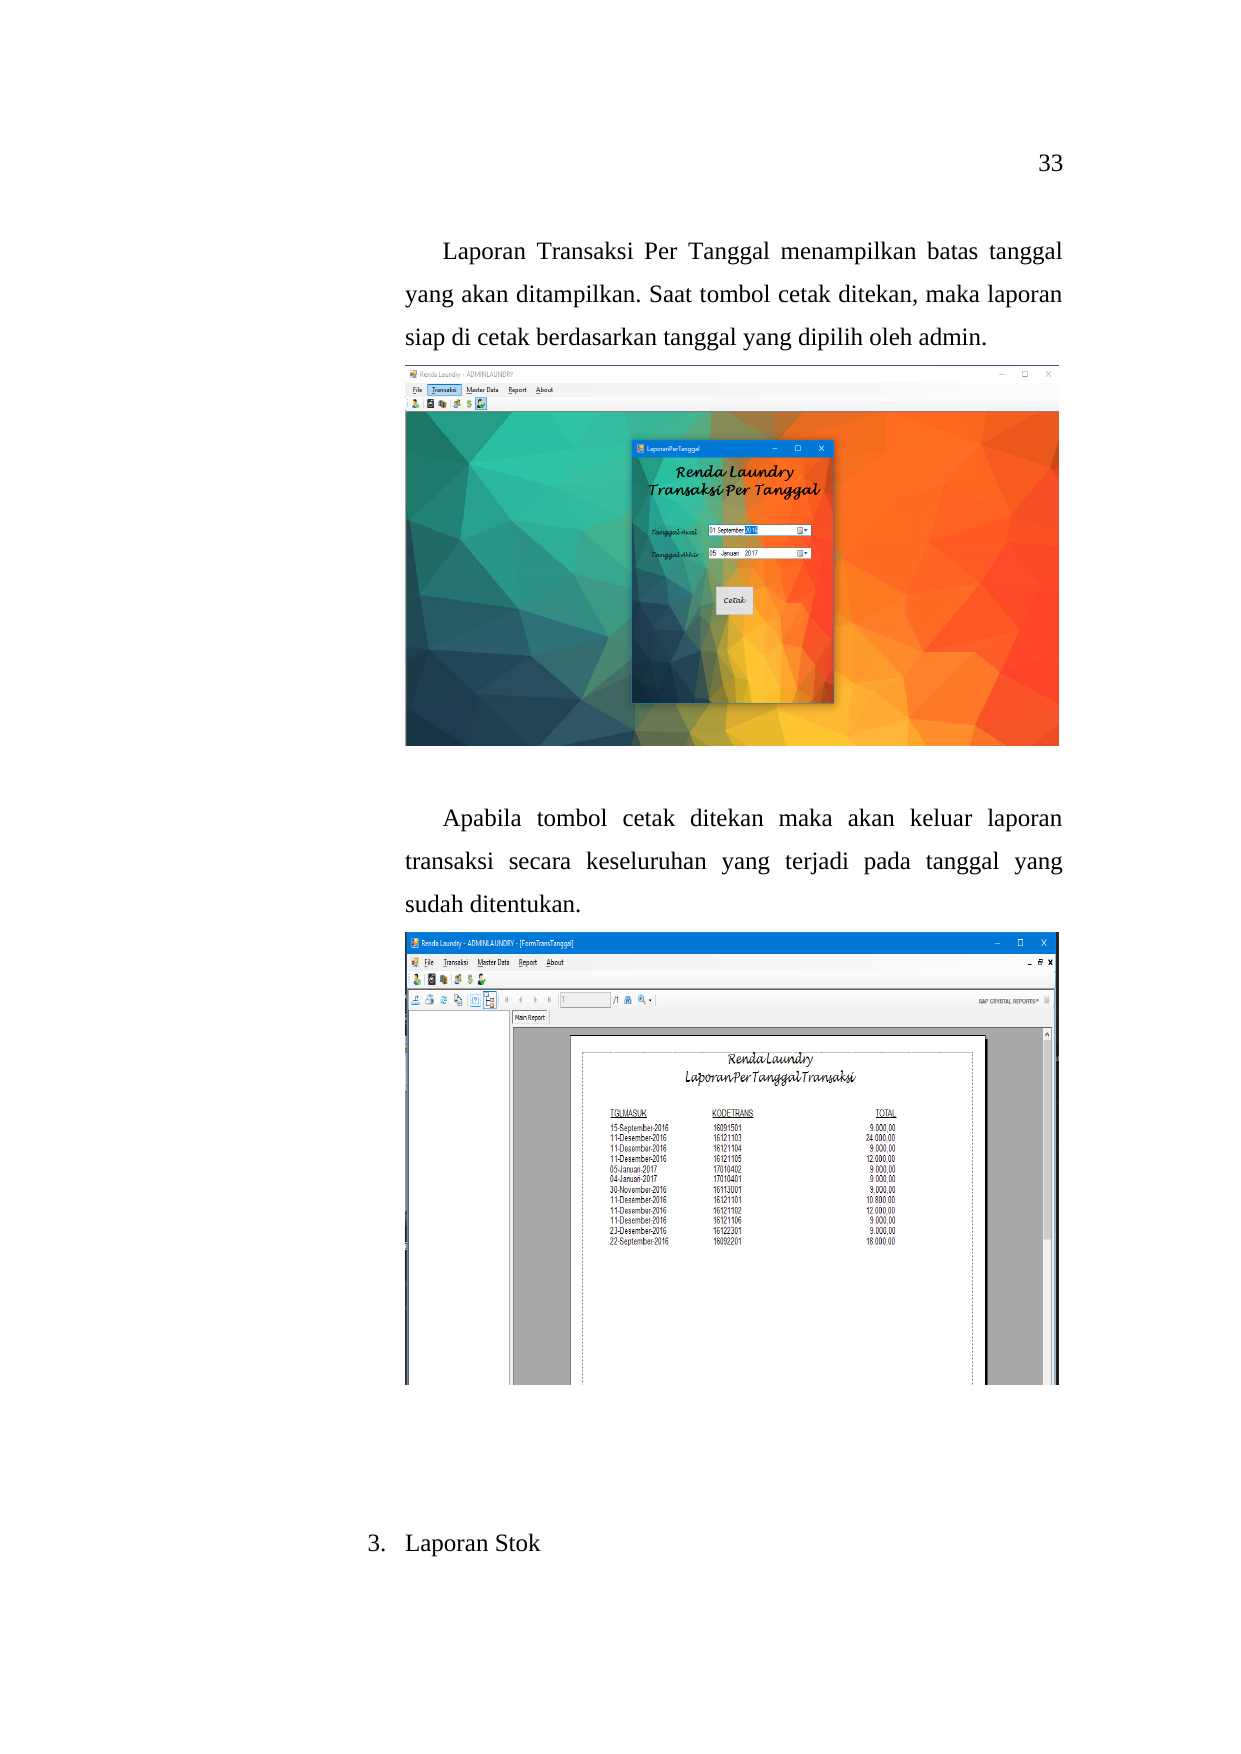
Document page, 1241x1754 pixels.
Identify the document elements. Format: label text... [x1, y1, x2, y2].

list Apabila tombol cetak ditekan maka akan keluar laporan transaksi secara keseluruhan yang terjadi pada tanggal yang sudah ditentukan. [405, 803, 1063, 918]
picture [405, 365, 1059, 746]
list Laporan Transaksi Per Tanggal menampilkan batas tanggal yang akan ditampilkan. Saat tombol cetak ditekan, maka laporan siap di cetak berdasarkan tanggal yang dipilih oleh admin. [405, 236, 1063, 351]
list Laporan Stok [367, 1528, 1063, 1557]
picture [405, 932, 1059, 1385]
